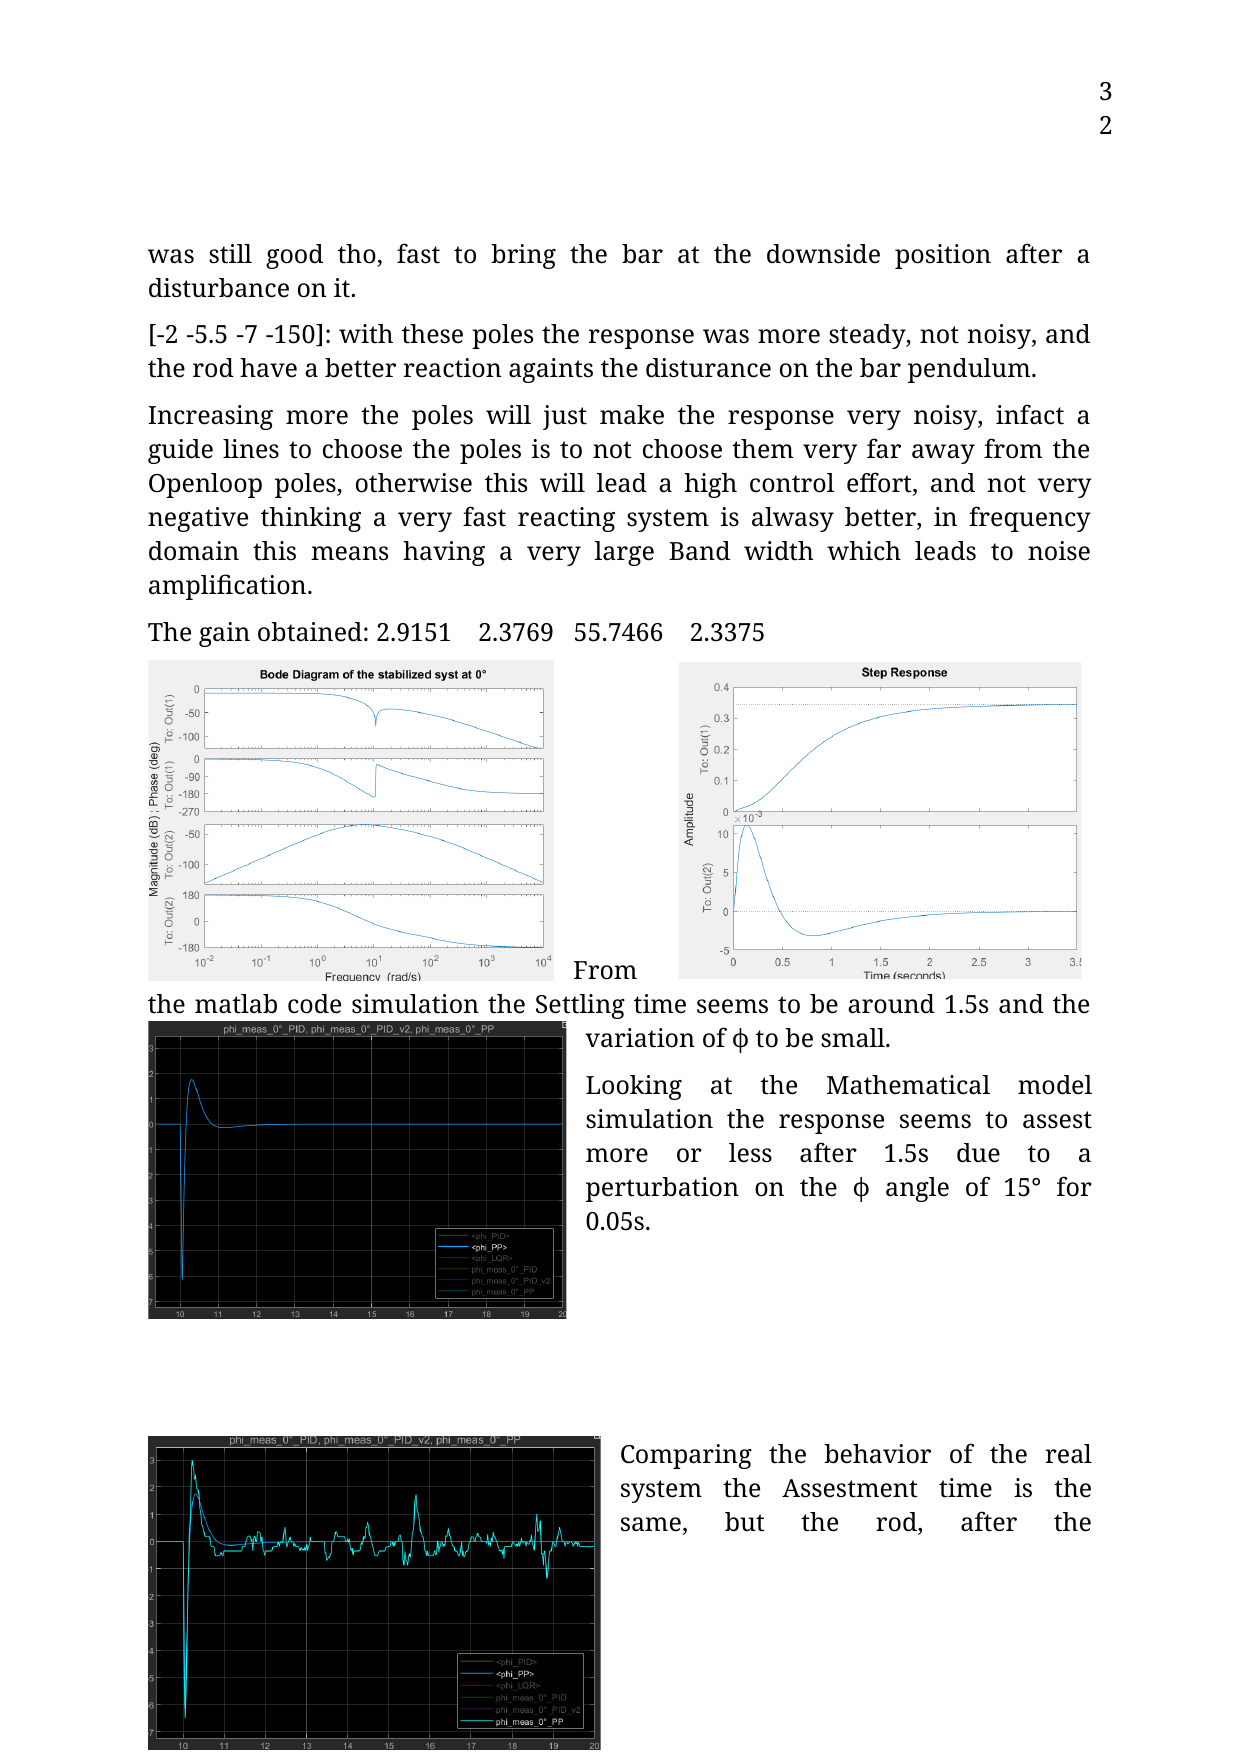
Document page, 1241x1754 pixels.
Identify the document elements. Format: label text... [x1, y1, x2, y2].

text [148, 236, 1092, 304]
picture [147, 660, 554, 980]
picture [147, 1068, 567, 1365]
picture [147, 1437, 601, 1750]
picture [678, 662, 1082, 978]
text Looking at the Mathematical model simulation the response seems to assest more or less after 1.5s due to a perturbation on the ϕ angle of 15° for 0.05s. [567, 1080, 1092, 1250]
text Increasing more the poles will just make the response very noisy, infact a guide lines to choose the poles is to not choose them very far away from the Openloop poles, otherwise this will lead a high control effort, and not very negative thinking a very fast reacting system is alwasy better, in frequency domain this means having a very large Band width which leads to noise amplification. [148, 397, 1092, 602]
text [-2 -5.5 -7 -150]: with these poles the response was more steady, not noisy, and the rod have a better reaction againts the disturance on the bar pendulum. [148, 317, 1092, 385]
text From the matlab code simulation the Settling time seems to be around 1.5s and the variation of ϕ to be small. [148, 999, 1092, 1067]
text The gain obtained: 2.9151 2.3769 55.7466 2.3375 [148, 614, 1092, 648]
